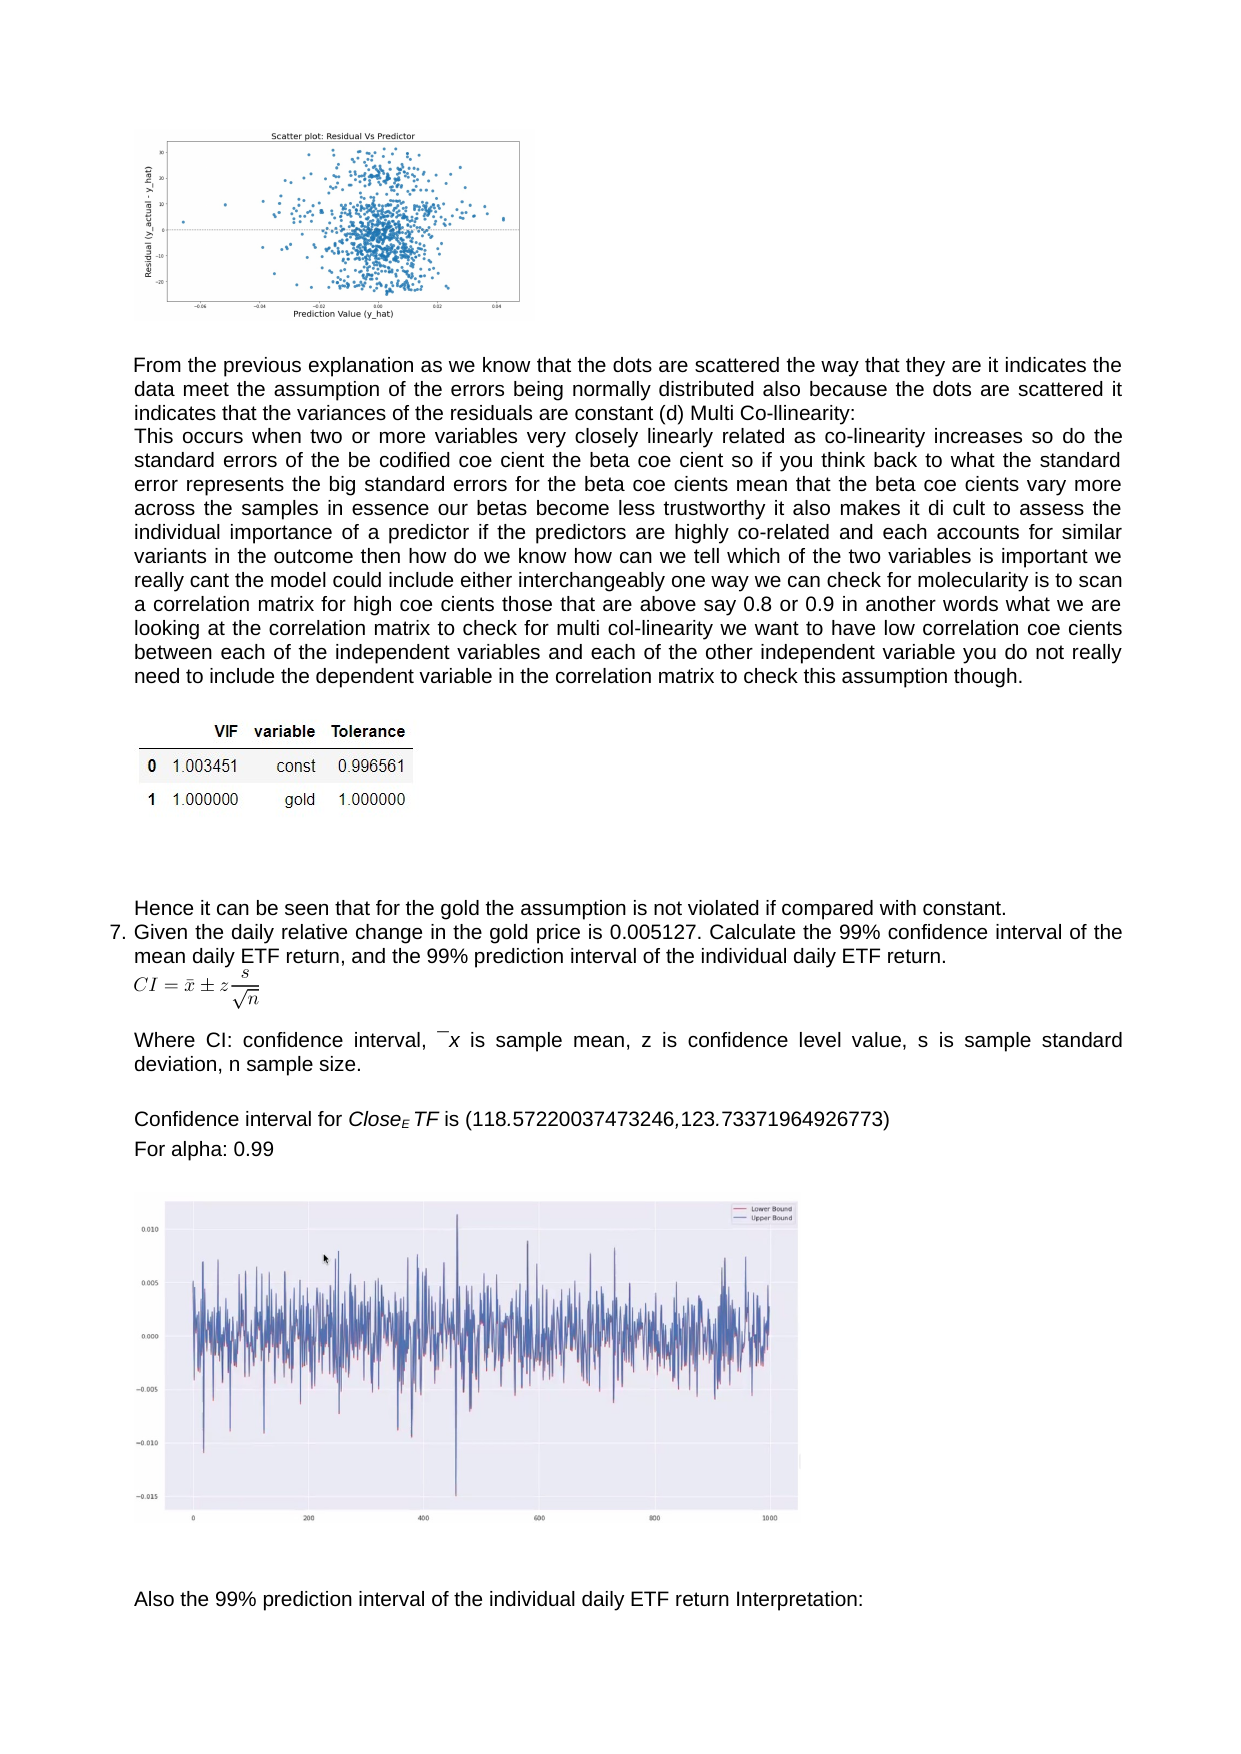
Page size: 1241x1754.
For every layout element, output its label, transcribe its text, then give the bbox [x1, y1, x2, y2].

text This occurs when two or more variables very closely linearly related as co-linearity increases so do the standard errors of the be codified coe cient the beta coe cient so if you think back to what the standard error represents the big standard errors for the beta coe cients mean that the beta coe cients vary more across the samples in essence our betas become less trustworthy it also makes it di cult to assess the individual importance of a predictor if the predictors are highly co-related and each accounts for similar variants in the outcome then how do we know how can we tell which of the two variables is important we really cant the model could include either interchangeably one way we can check for molecularity is to scan a correlation matrix for high coe cients those that are above say 0.8 or 0.9 in another words what we are looking at the correlation matrix to check for multi col-linearity we want to have low correlation coe cients between each of the independent variables and each of the other independent variable you do not really need to include the dependent variable in the correlation matrix to check this assumption though. [134, 424, 1124, 688]
text 7. Given the daily relative change in the gold price is 0.005127. Calculate the 99% confidence interval of the mean daily ETF return, and the 99% prediction interval of the individual daily ETF return. [109, 920, 1124, 968]
picture [133, 129, 535, 321]
picture [133, 1192, 801, 1523]
text Confidence interval for CloseE TF is (118.57220037473246,123.73371964926773) [134, 1107, 1124, 1131]
text Also the 99% prediction interval of the individual daily ETF return Interpretation: [134, 1587, 1124, 1611]
text For alpha: 0.99 [134, 1137, 1124, 1161]
text Hence it can be seen that for the gold the assumption is not violated if compared with constant. [134, 896, 1124, 919]
picture [133, 704, 424, 828]
text From the previous explanation as we know that the dots are scattered the way that they are it indicates the data meet the assumption of the errors being normally distributed also because the dots are scattered it indicates that the variances of the residuals are constant (d) Multi Co-llinearity: [133, 352, 1124, 424]
picture [133, 968, 259, 1009]
text Where CI: confidence interval, ¯x is sample mean, z is confidence level value, s is sample standard deviation, n sample size. [134, 1028, 1124, 1076]
